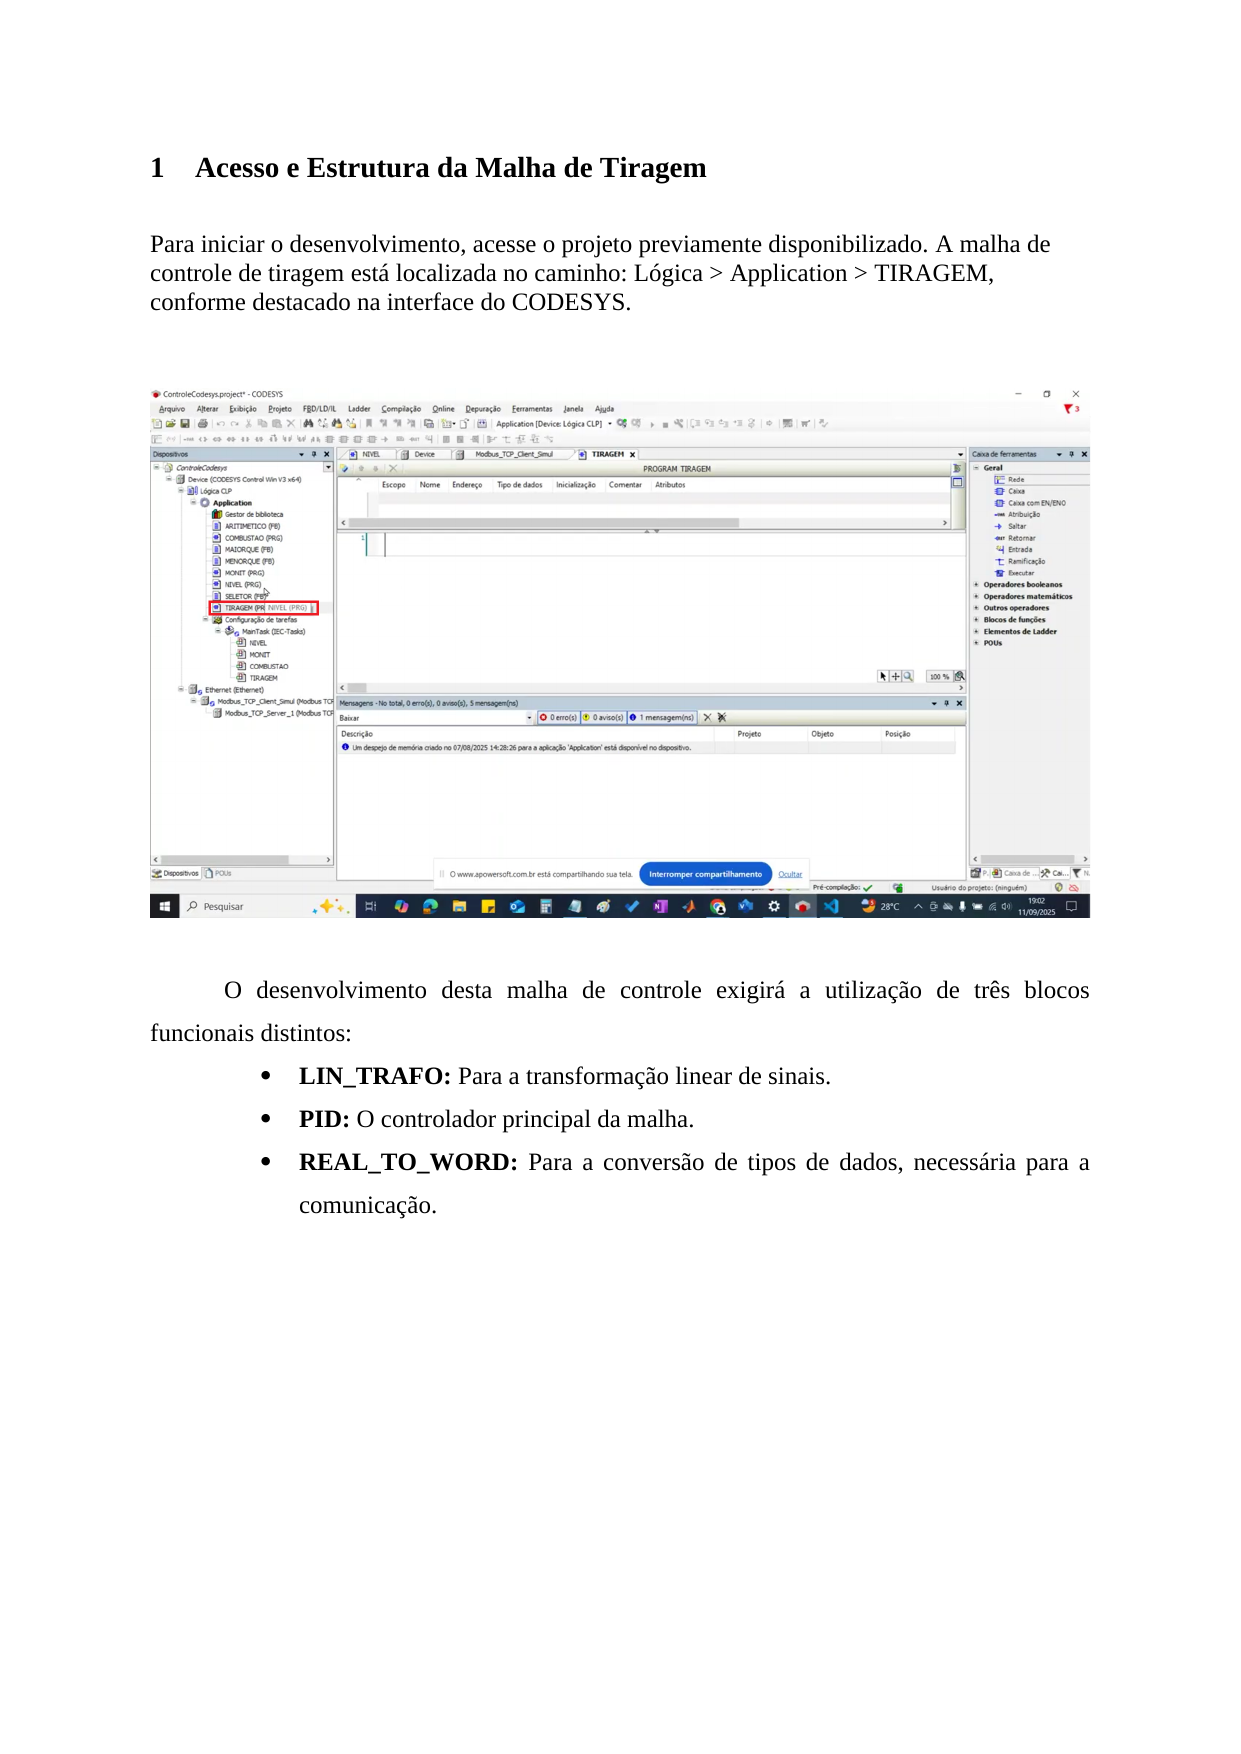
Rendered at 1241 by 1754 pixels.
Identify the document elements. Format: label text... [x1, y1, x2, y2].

text Para iniciar o desenvolvimento, acesse o projeto previamente disponibilizado. A malha de controle de tiragem está localizada no caminho: Lógica > Application > TIRAGEM, conforme destacado na interface do CODESYS. [150, 229, 1090, 316]
text O desenvolvimento desta malha de controle exigirá a utilização de três blocos funcionais distintos: [150, 975, 1090, 1047]
picture [150, 388, 1091, 918]
list LIN_TRAFO: Para a transformação linear de sinais. [261, 1061, 1090, 1090]
subtitle Acesso e Estrutura da Malha de Tiragem [150, 150, 1090, 183]
list PID: O controlador principal da malha. [261, 1104, 1090, 1133]
list REAL_TO_WORD: Para a conversão de tipos de dados, necessária para a comunicação. [261, 1147, 1090, 1219]
